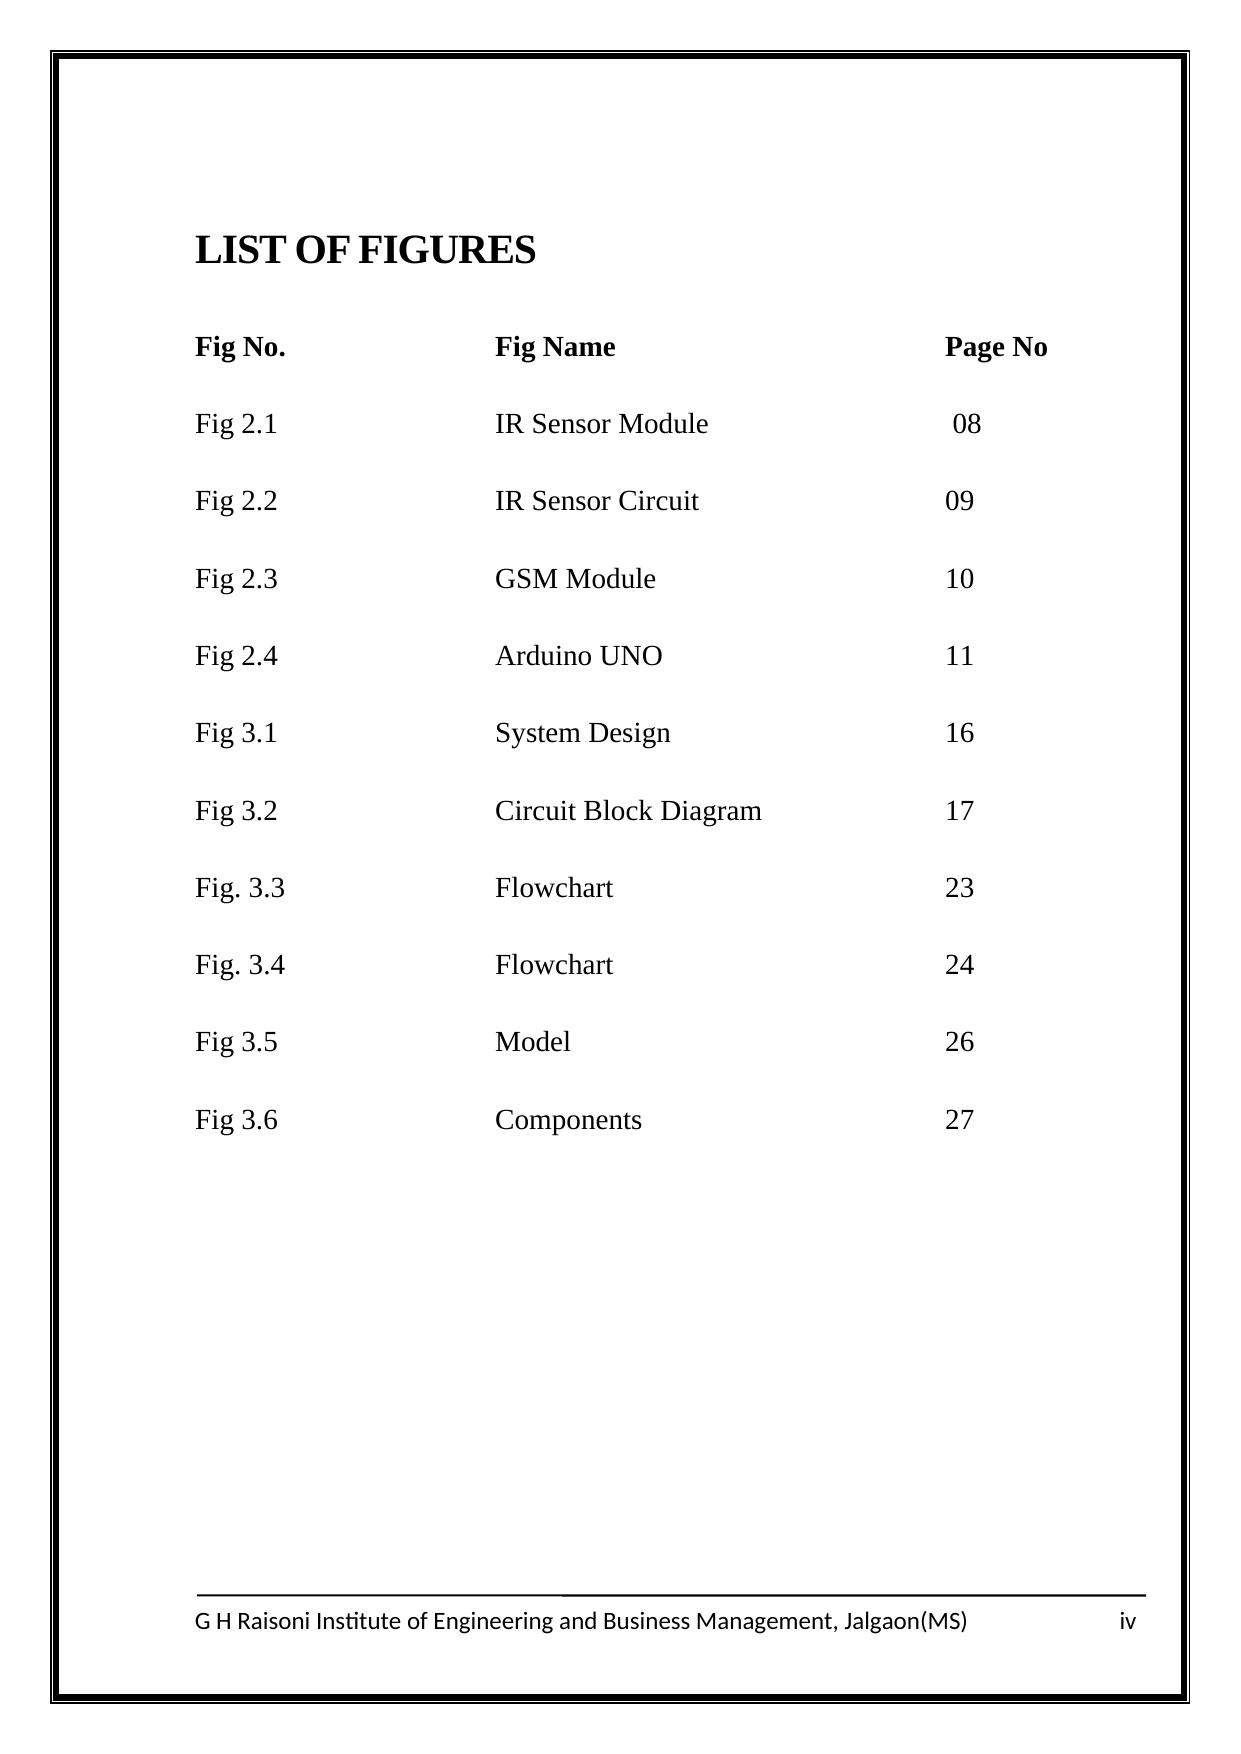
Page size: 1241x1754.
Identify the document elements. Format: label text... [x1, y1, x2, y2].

subtitle Fig. 3.3 Flowchart 23 [195, 870, 1135, 903]
subtitle Fig. 3.4 Flowchart 24 [195, 947, 1135, 981]
subtitle Fig 2.1 IR Sensor Module 08 [195, 406, 1135, 440]
subtitle Fig 3.2 Circuit Block Diagram 17 [195, 793, 1135, 826]
subtitle Fig 3.5 Model 26 [195, 1024, 1135, 1058]
subtitle Fig 3.1 System Design 16 [195, 715, 1135, 749]
subtitle Fig 2.2 IR Sensor Circuit 09 [195, 483, 1135, 517]
text Fig No. Fig Name Page No [195, 329, 1135, 362]
title LIST OF FIGURES [195, 225, 1135, 273]
subtitle Fig 3.6 Components 27 [195, 1102, 1135, 1135]
subtitle Fig 2.3 GSM Module 10 [195, 561, 1135, 594]
subtitle Fig 2.4 Arduino UNO 11 [195, 638, 1135, 672]
